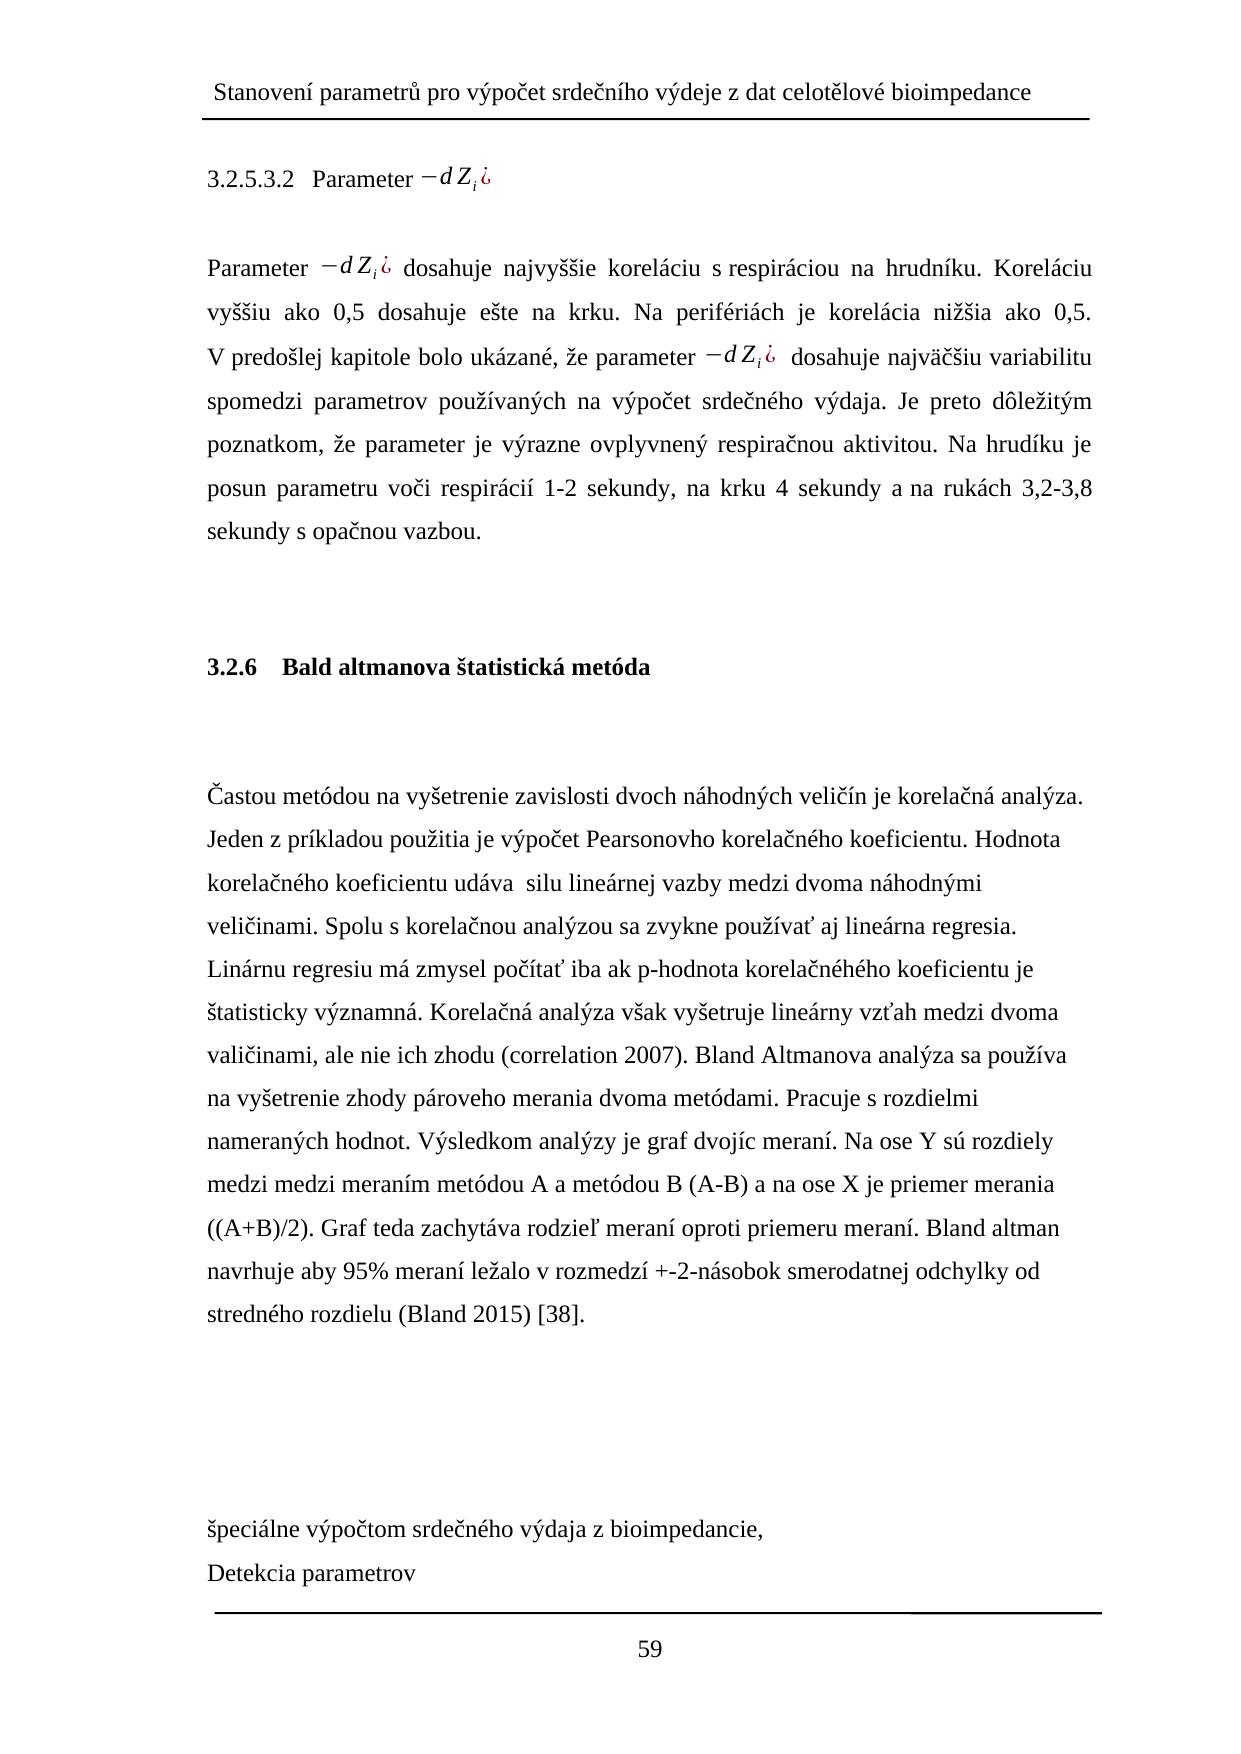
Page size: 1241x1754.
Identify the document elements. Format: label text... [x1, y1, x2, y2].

subtitle Bald altmanova štatistická metóda [207, 652, 1092, 681]
text Častou metódou na vyšetrenie zavislosti dvoch náhodných veličín je korelačná analýza. Jeden z príkladou použitia je výpočet Pearsonovho korelačného koeficientu. Hodnota korelačného koeficientu udáva silu lineárnej vazby medzi dvoma náhodnými veličinami. Spolu s korelačnou analýzou sa zvykne používať aj lineárna regresia. Linárnu regresiu má zmysel počítať iba ak p-hodnota korelačnéhého koeficientu je štatisticky významná. Korelačná analýza však vyšetruje lineárny vzťah medzi dvoma valičinami, ale nie ich zhodu (correlation 2007). Bland Altmanova analýza sa používa na vyšetrenie zhody pároveho merania dvoma metódami. Pracuje s rozdielmi nameraných hodnot. Výsledkom analýzy je graf dvojíc meraní. Na ose Y sú rozdiely medzi medzi meraním metódou A a metódou B (A-B) a na ose X je priemer merania ((A+B)/2). Graf teda zachytáva rodzieľ meraní oproti priemeru meraní. Bland altman navrhuje aby 95% meraní ležalo v rozmedzí +-2-násobok smerodatnej odchylky od stredného rozdielu (Bland 2015) [38]. [207, 781, 1092, 1328]
subtitle Parameter [207, 163, 1092, 194]
text špeciálne výpočtom srdečného výdaja z bioimpedancie, [207, 1514, 1092, 1543]
text Detekcia parametrov [207, 1558, 1092, 1586]
text Parameter dosahuje najvyššie koreláciu s respiráciou na hrudníku. Koreláciu vyššiu ako 0,5 dosahuje ešte na krku. Na perifériách je korelácia nižšia ako 0,5. V predošlej kapitole bolo ukázané, že parameter dosahuje najväčšiu variabilitu spomedzi parametrov používaných na výpočet srdečného výdaja. Je preto dôležitým poznatkom, že parameter je výrazne ovplyvnený respiračnou aktivitou. Na hrudíku je posun parametru voči respirácií 1-2 sekundy, na krku 4 sekundy a na rukách 3,2-3,8 sekundy s opačnou vazbou. [207, 252, 1092, 544]
